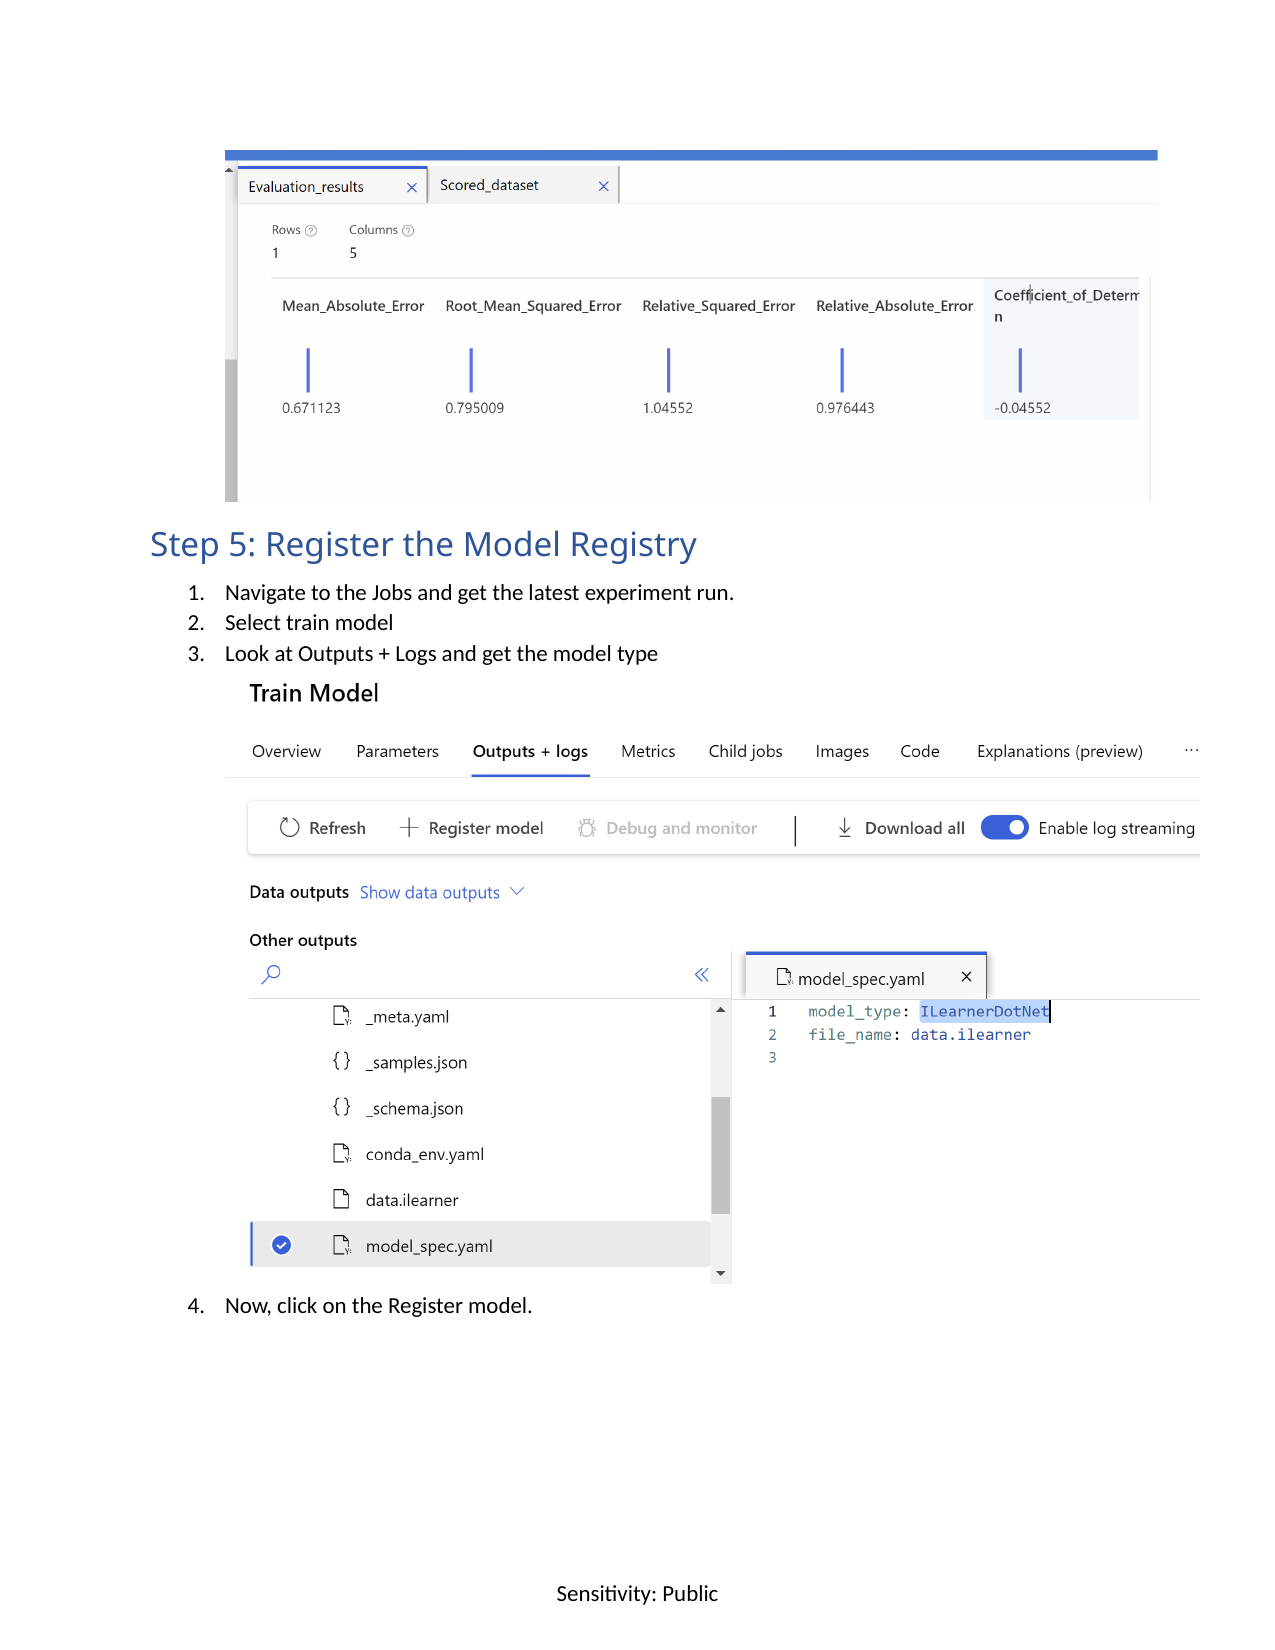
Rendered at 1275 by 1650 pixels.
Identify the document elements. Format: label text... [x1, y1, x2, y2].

list Now, click on the Register model. [187, 1291, 1125, 1319]
subtitle Step 5: Register the Model Registry [150, 521, 1125, 566]
picture [225, 668, 1200, 1290]
picture [225, 150, 1158, 502]
list Look at Outputs + Logs and get the model type [187, 639, 1125, 667]
list Select train model [187, 608, 1125, 636]
list Navigate to the Jobs and get the latest experiment run. [187, 578, 1125, 606]
